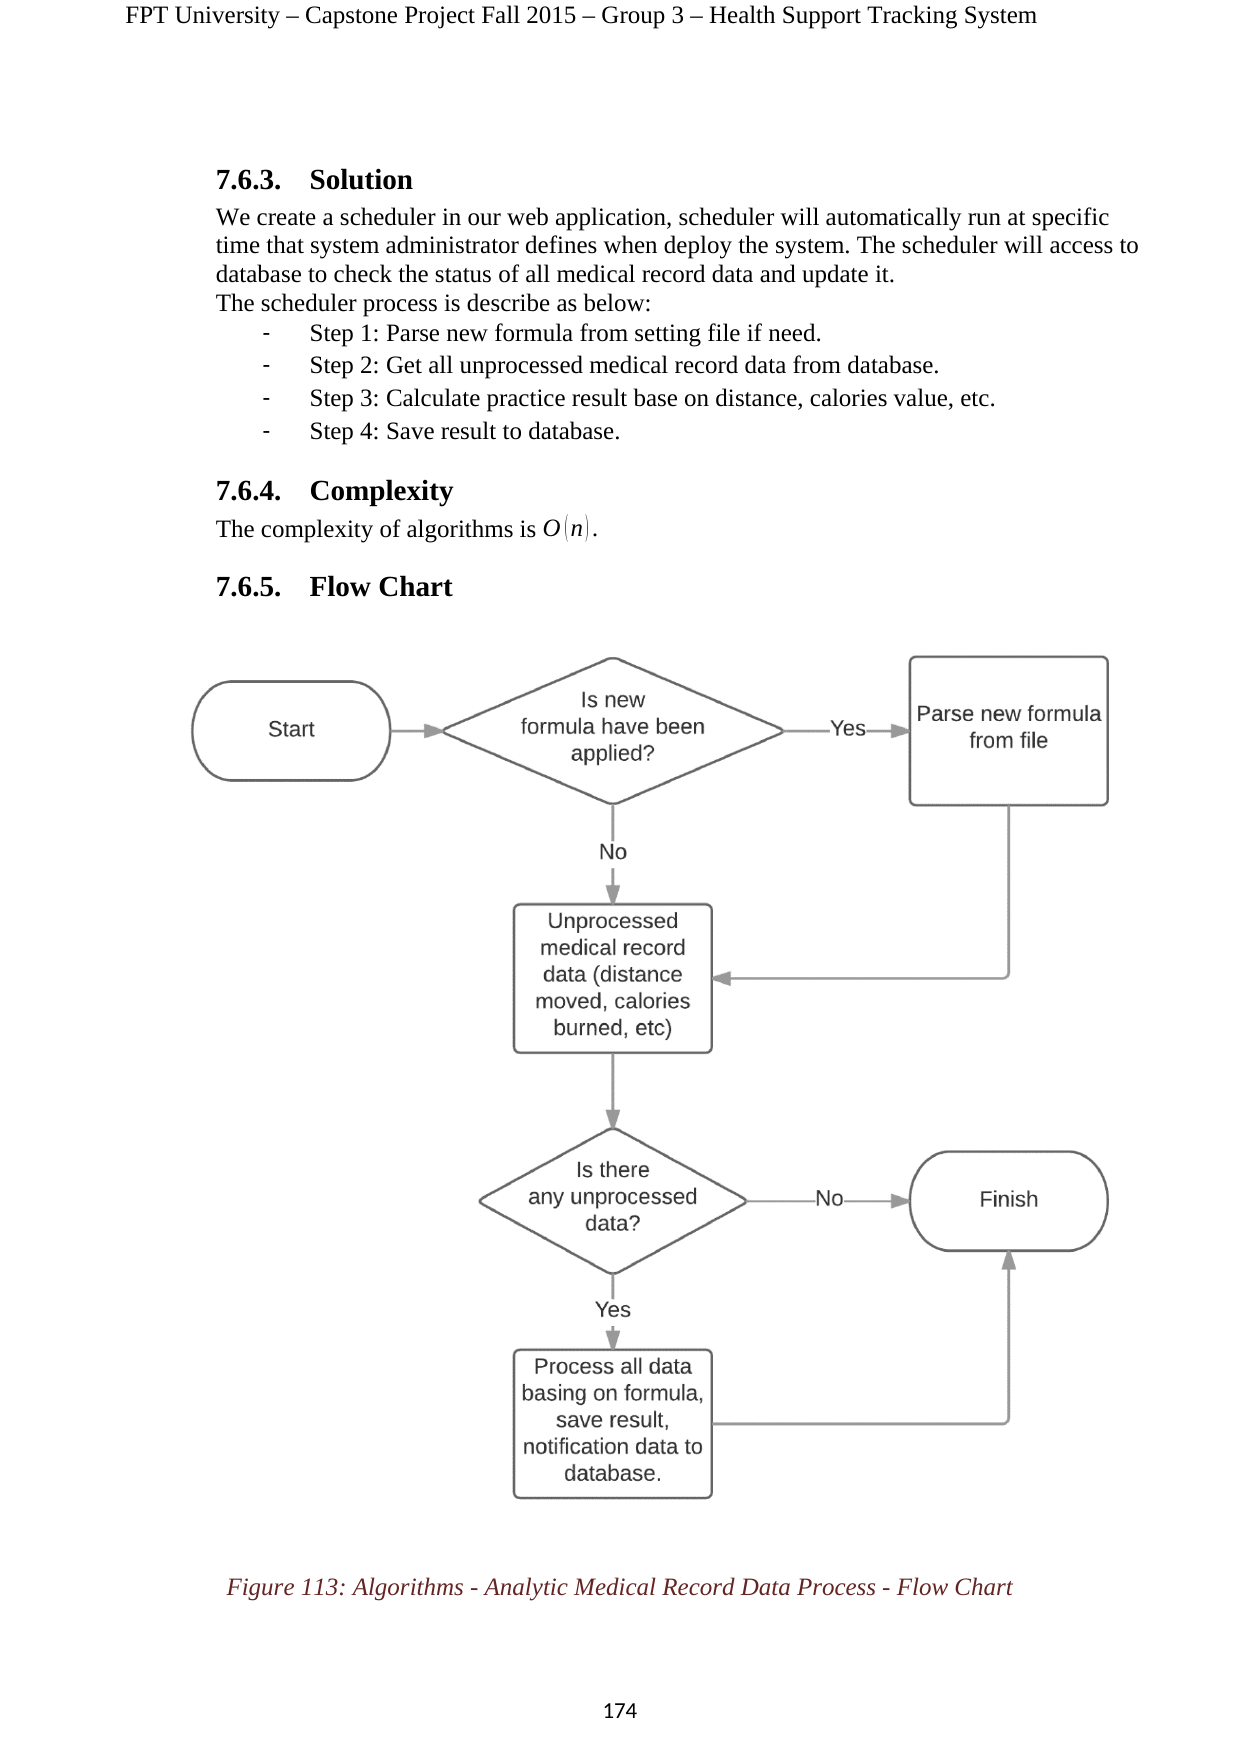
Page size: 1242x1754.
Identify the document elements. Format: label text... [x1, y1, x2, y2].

list Step 4: Save result to database. [262, 416, 1146, 446]
text The complexity of algorithms is [216, 513, 1146, 544]
list Step 2: Get all unprocessed medical record data from database. [262, 350, 1146, 380]
text We create a scheduler in our web application, scheduler will automatically run at specific time that system administrator defines when deploy the system. The scheduler will access to database to check the status of all medical record data and update it. [216, 202, 1146, 288]
picture [150, 608, 1125, 1572]
list Step 1: Parse new formula from setting file if need. [262, 317, 1146, 347]
text The scheduler process is describe as below: [216, 288, 1146, 317]
text Figure 113: Algorithms - Analytic Medical Record Data Process - Flow Chart [94, 1572, 1146, 1601]
list Step 3: Calculate practice result base on distance, calories value, etc. [262, 383, 1146, 413]
subtitle Flow Chart [216, 569, 1146, 602]
subtitle Complexity [216, 473, 1146, 507]
subtitle Solution [216, 162, 1146, 196]
